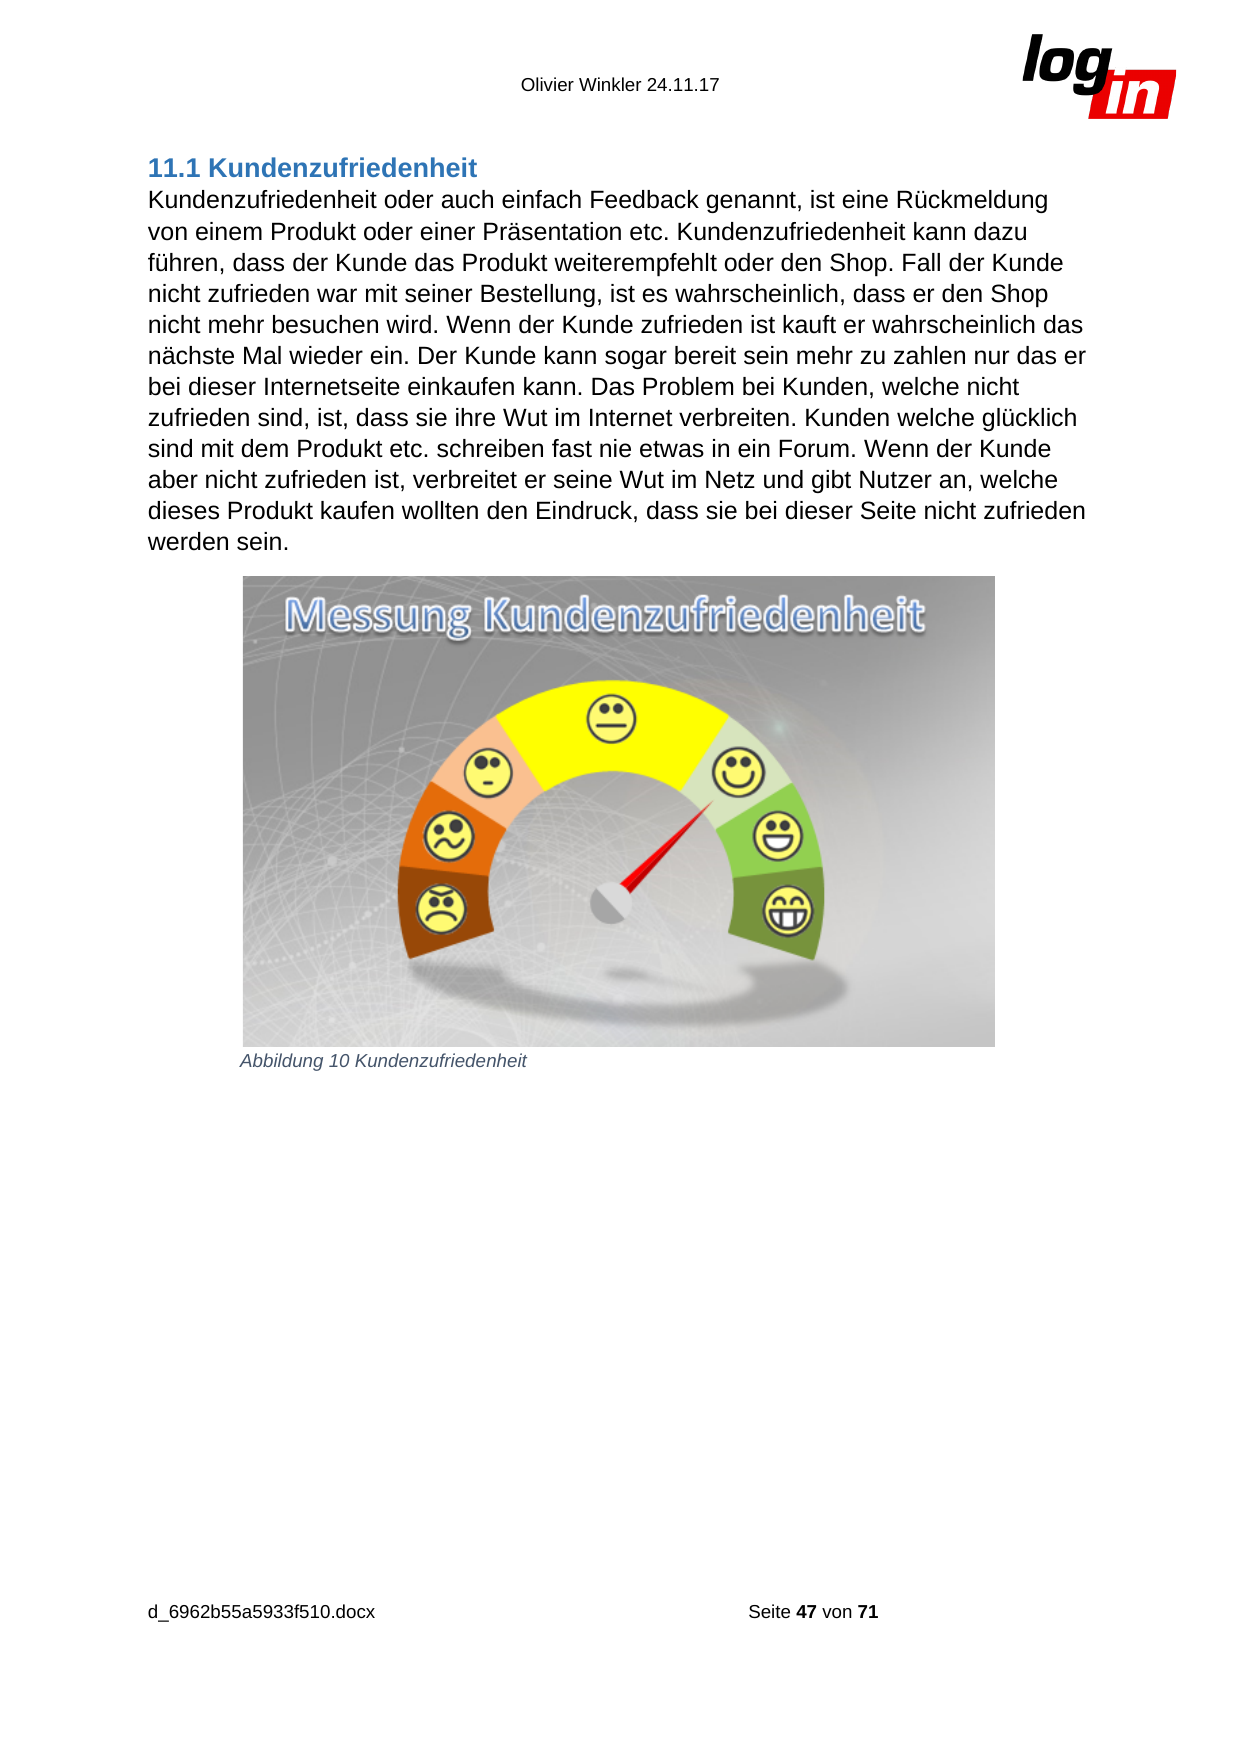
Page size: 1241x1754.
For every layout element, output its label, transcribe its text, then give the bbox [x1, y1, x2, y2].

picture [1022, 34, 1177, 119]
text Kundenzufriedenheit oder auch einfach Feedback genannt, ist eine Rückmeldung von einem Produkt oder einer Präsentation etc. Kundenzufriedenheit kann dazu führen, dass der Kunde das Produkt weiterempfehlt oder den Shop. Fall der Kunde nicht zufrieden war mit seiner Bestellung, ist es wahrscheinlich, dass er den Shop nicht mehr besuchen wird. Wenn der Kunde zufrieden ist kauft er wahrscheinlich das nächste Mal wieder ein. Der Kunde kann sogar bereit sein mehr zu zahlen nur das er bei dieser Internetseite einkaufen kann. Das Problem bei Kunden, welche nicht zufrieden sind, ist, dass sie ihre Wut im Internet verbreiten. Kunden welche glücklich sind mit dem Produkt etc. schreiben fast nie etwas in ein Forum. Wenn der Kunde aber nicht zufrieden ist, verbreitet er seine Wut im Netz und gibt Nutzer an, welche dieses Produkt kaufen wollten den Eindruck, dass sie bei dieser Seite nicht zufrieden werden sein. [148, 186, 1093, 556]
picture [241, 576, 995, 1045]
subtitle 11.1 Kundenzufriedenheit [148, 152, 1093, 183]
